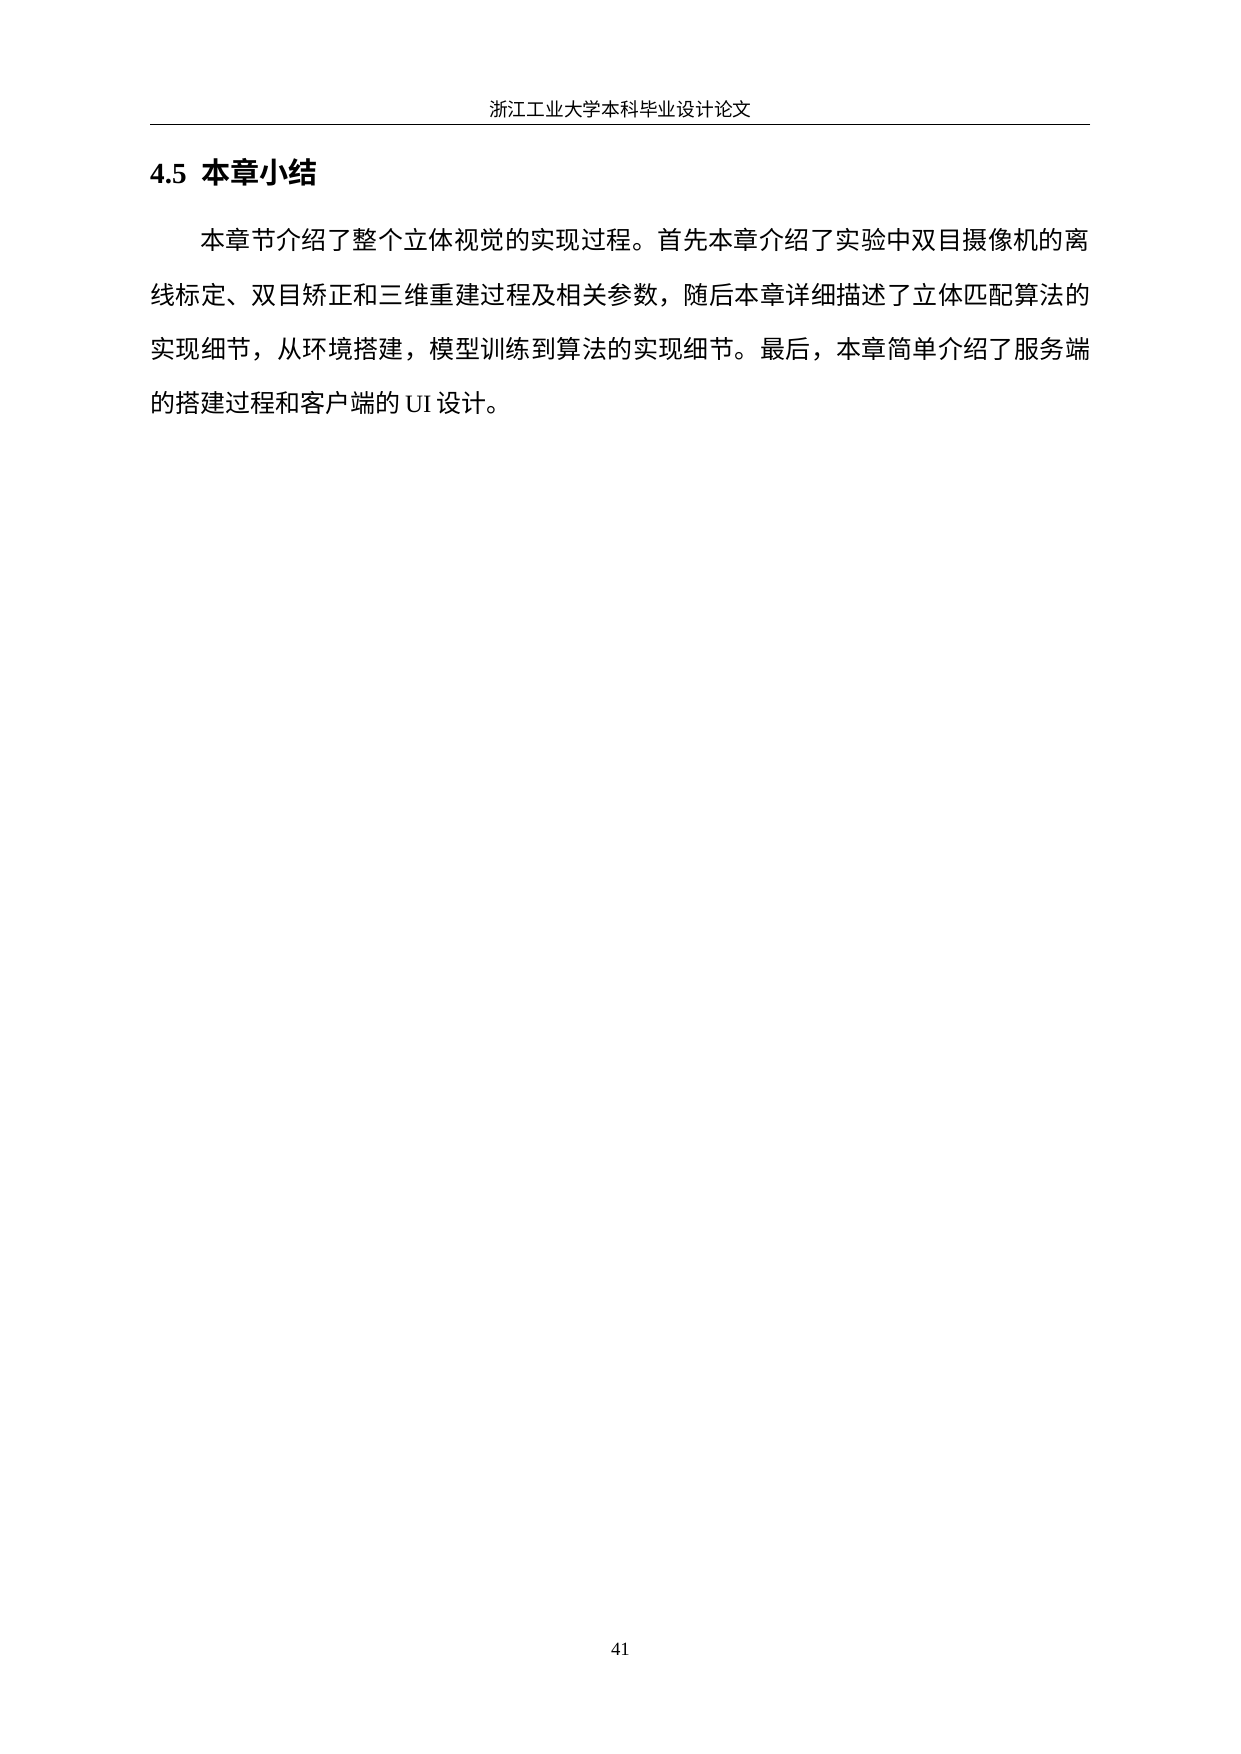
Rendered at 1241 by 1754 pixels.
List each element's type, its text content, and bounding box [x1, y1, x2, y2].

text 本章节介绍了整个立体视觉的实现过程。首先本章介绍了实验中双目摄像机的离线标定、双目矫正和三维重建过程及相关参数，随后本章详细描述了立体匹配算法的实现细节，从环境搭建，模型训练到算法的实现细节。最后，本章简单介绍了服务端的搭建过程和客户端的UI设计。 [150, 221, 1090, 420]
subtitle 4.5 本章小结 [150, 150, 1090, 192]
